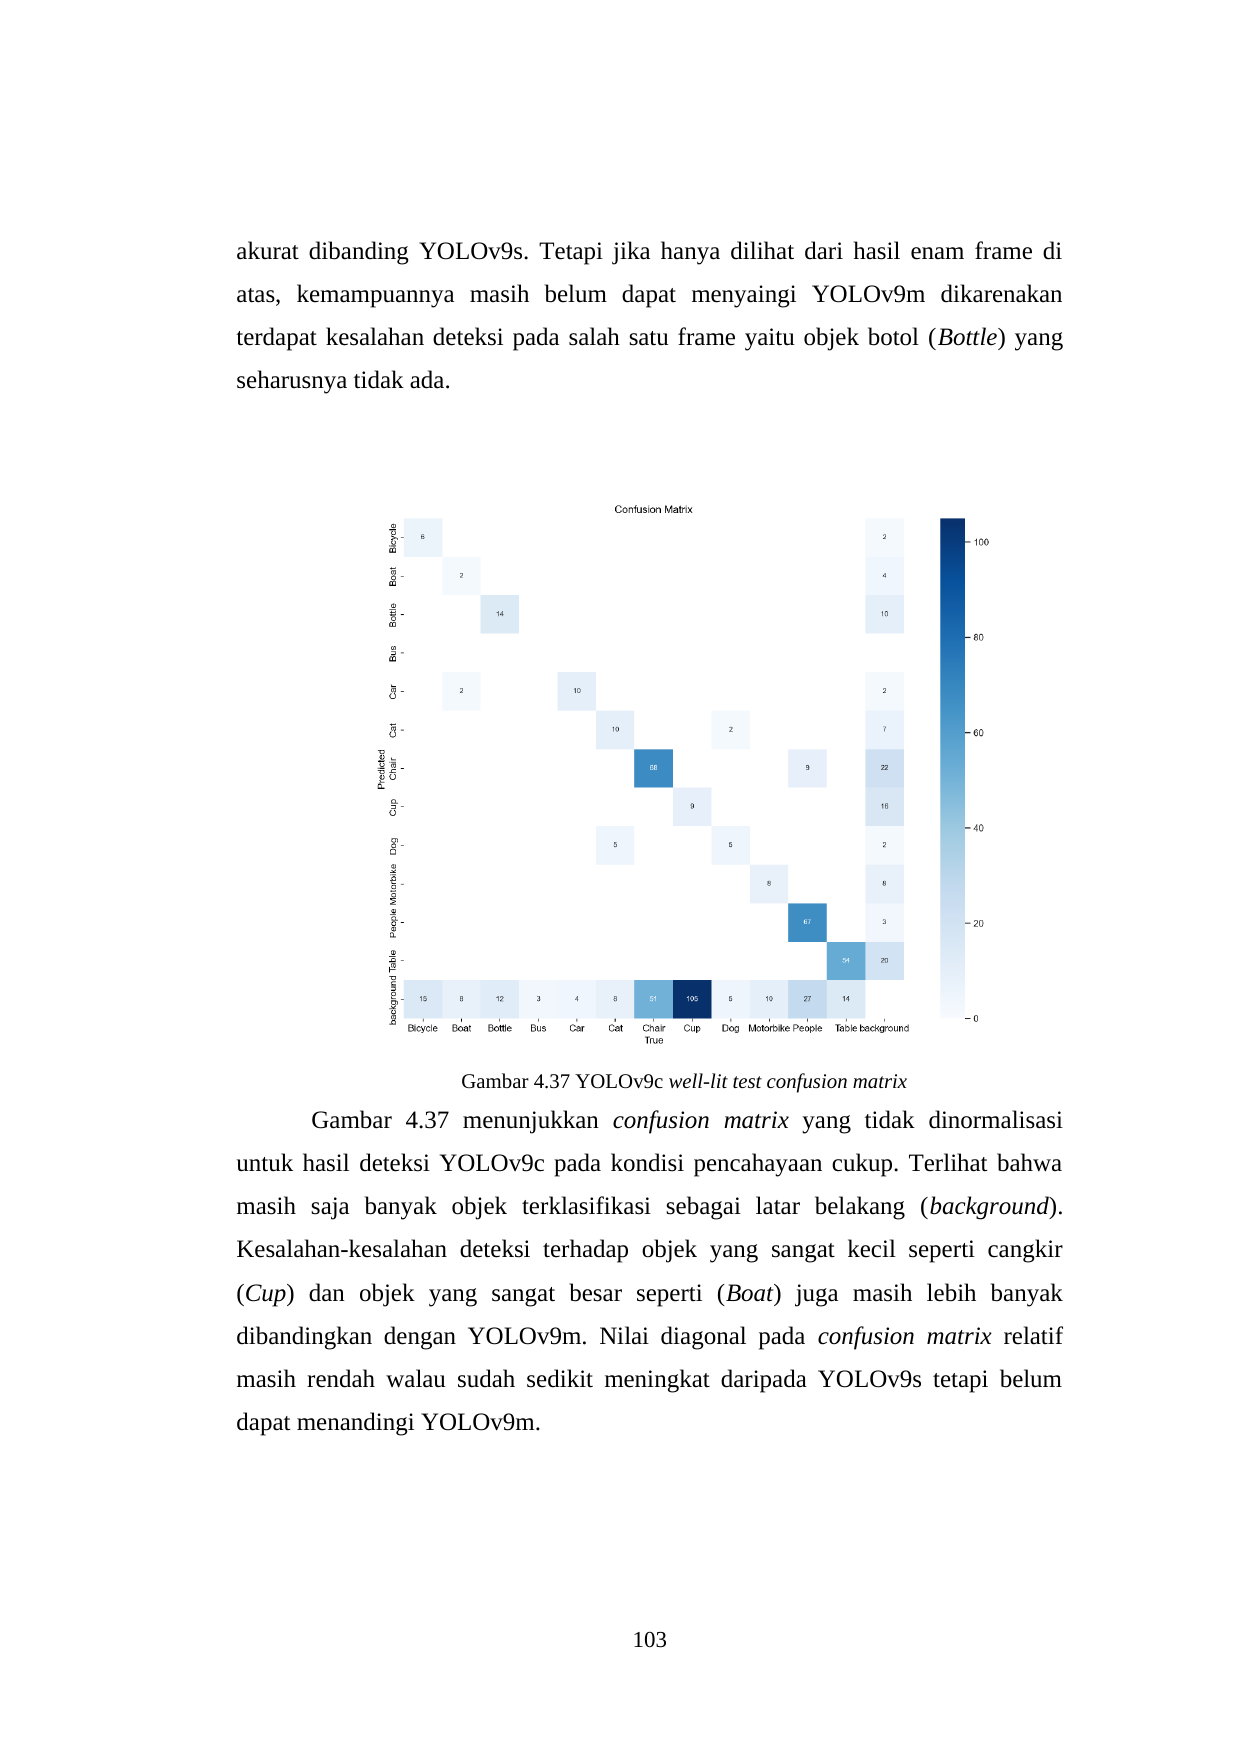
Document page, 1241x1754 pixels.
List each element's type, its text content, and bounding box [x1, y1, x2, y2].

text Gambar 4.37 menunjukkan confusion matrix yang tidak dinormalisasi untuk hasil deteksi YOLOv9c pada kondisi pencahayaan cukup. Terlihat bahwa masih saja banyak objek terklasifikasi sebagai latar belakang (background). Kesalahan-kesalahan deteksi terhadap objek yang sangat kecil seperti cangkir (Cup) dan objek yang sangat besar seperti (Boat) juga masih lebih banyak dibandingkan dengan YOLOv9m. Nilai diagonal pada confusion matrix relatif masih rendah walau sudah sedikit meningkat daripada YOLOv9s tetapi belum dapat menandingi YOLOv9m. [236, 1105, 1063, 1436]
picture [311, 495, 1060, 1056]
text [236, 236, 1063, 394]
text Gambar 4.37 YOLOv9c well-lit test confusion matrix [386, 1069, 1063, 1093]
